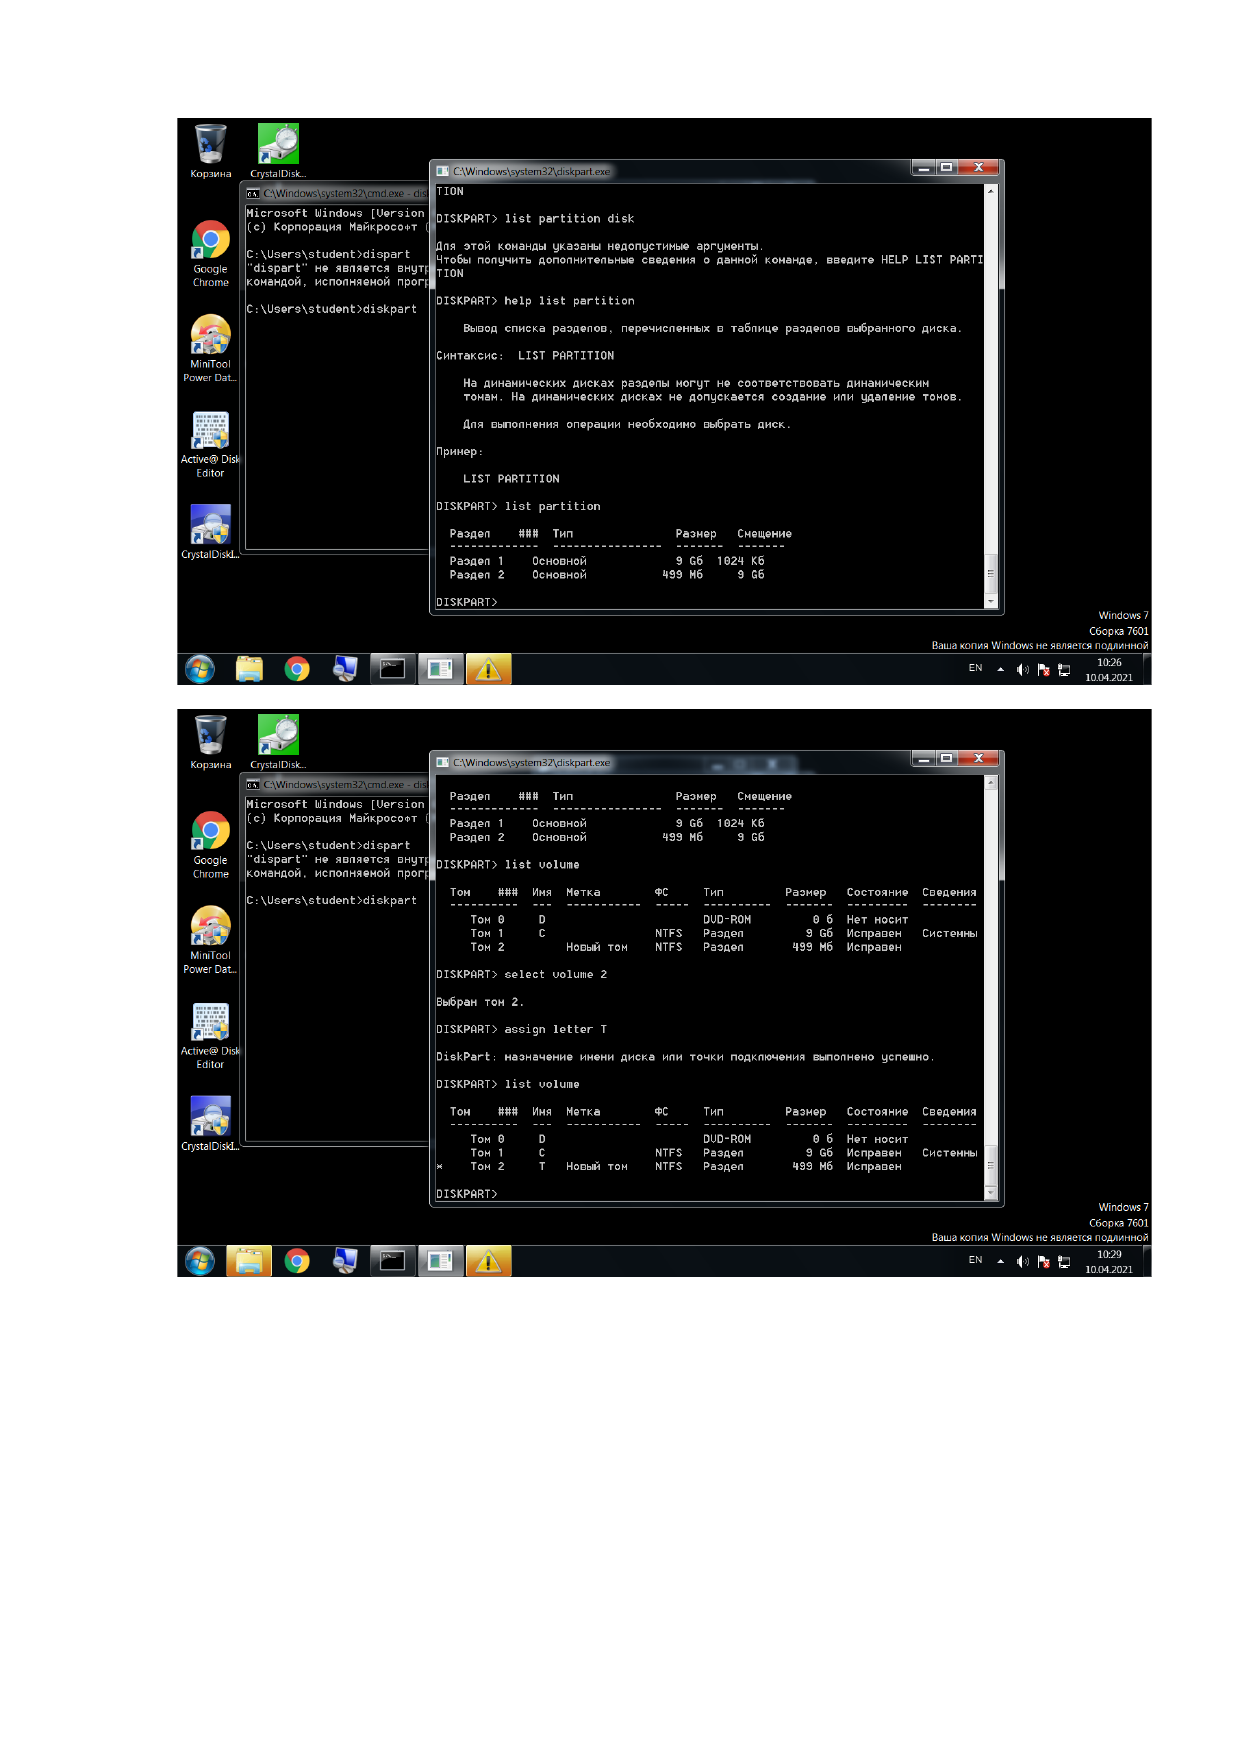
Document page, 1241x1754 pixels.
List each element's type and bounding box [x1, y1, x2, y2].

picture [177, 118, 1152, 685]
picture [177, 709, 1152, 1277]
